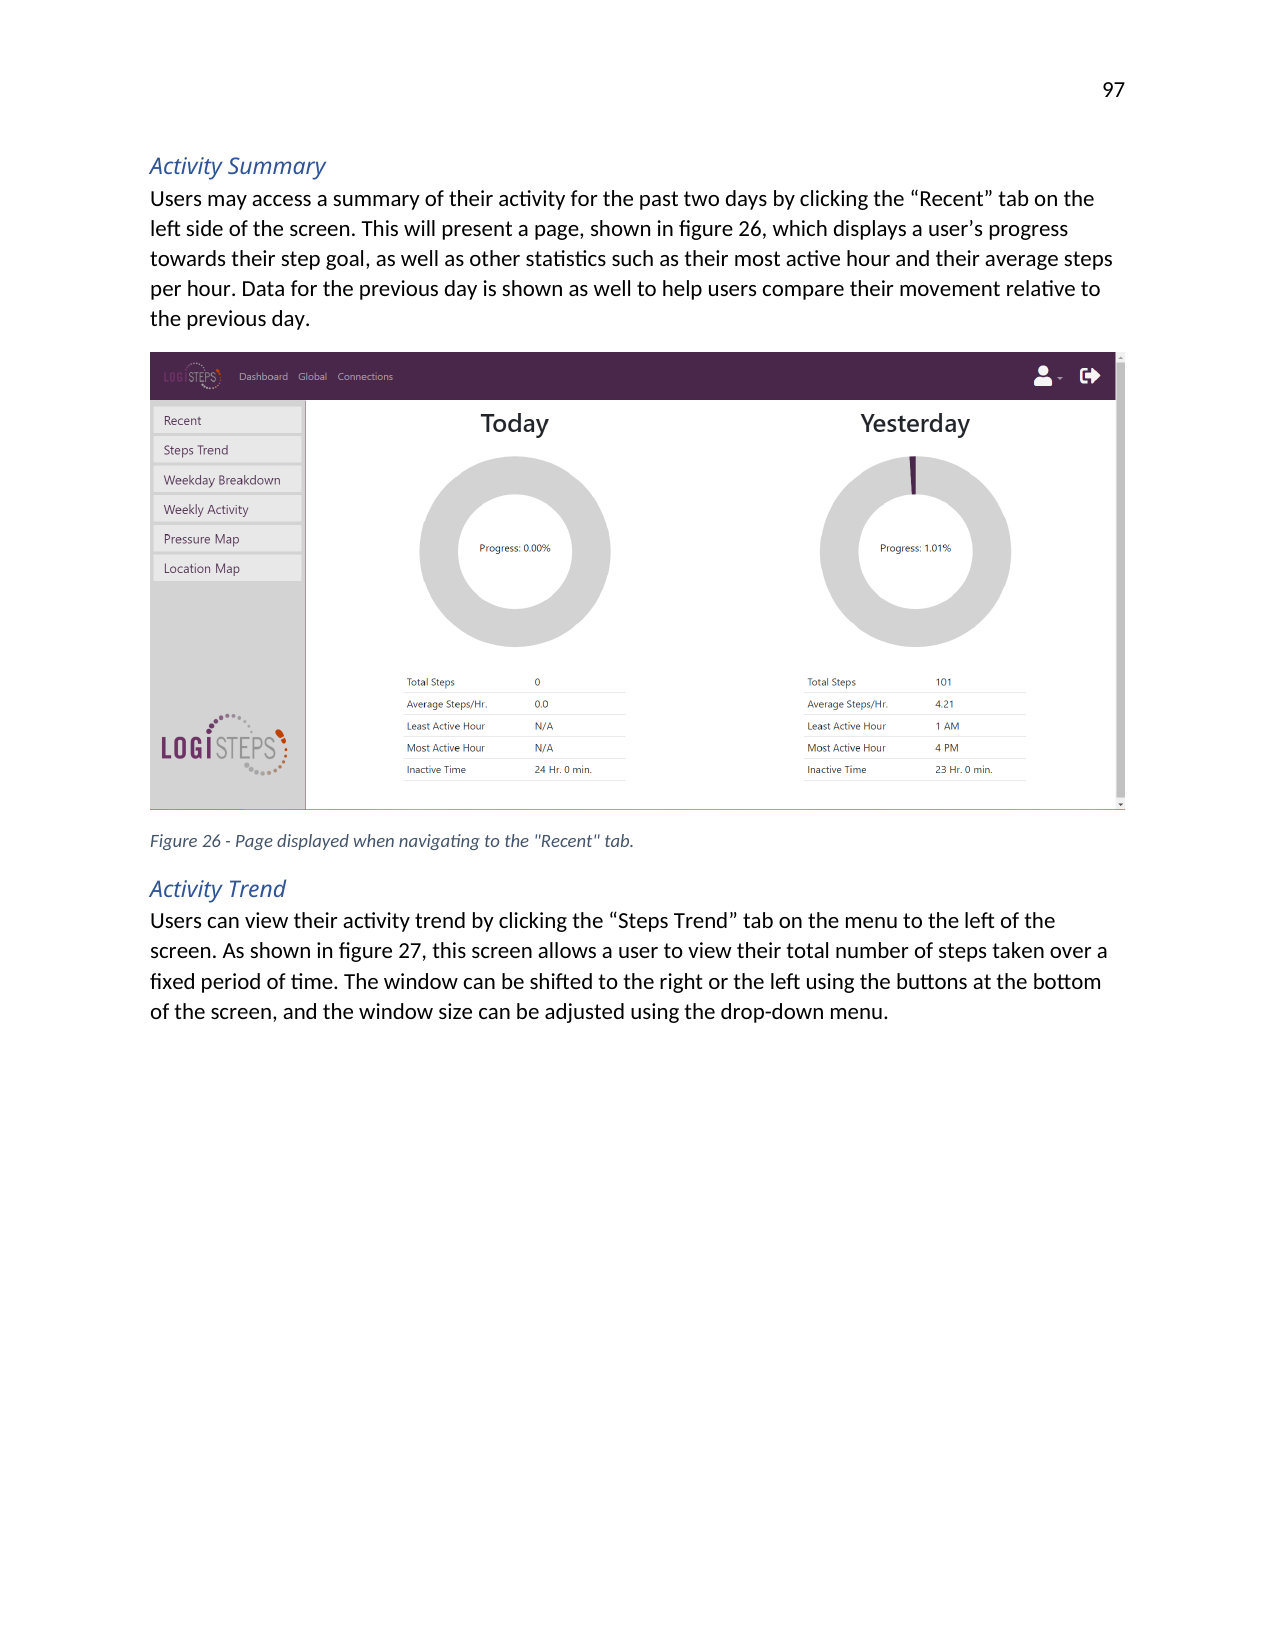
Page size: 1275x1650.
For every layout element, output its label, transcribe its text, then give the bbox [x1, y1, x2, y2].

subtitle Activity Summary [150, 150, 1125, 181]
picture [150, 351, 1125, 810]
text Users may access a summary of their activity for the past two days by clicking the “Recent” tab on the left side of the screen. This will present a page, shown in figure 26, which displays a user’s progress towards their step goal, as well as other statistics such as their most active hour and their average steps per hour. Data for the previous day is shown as well to help users compare their movement relative to the previous day. [150, 184, 1125, 333]
text Users can view their activity trend by clicking the “Steps Trend” tab on the menu to the left of the screen. As shown in figure 27, this screen allows a user to view their total number of steps taken over a fixed period of time. The window can be shifted to the right or the left using the buttons at the bottom of the screen, and the window size can be adjusted using the drop-down menu. [150, 906, 1125, 1025]
subtitle Activity Trend [150, 873, 1125, 904]
